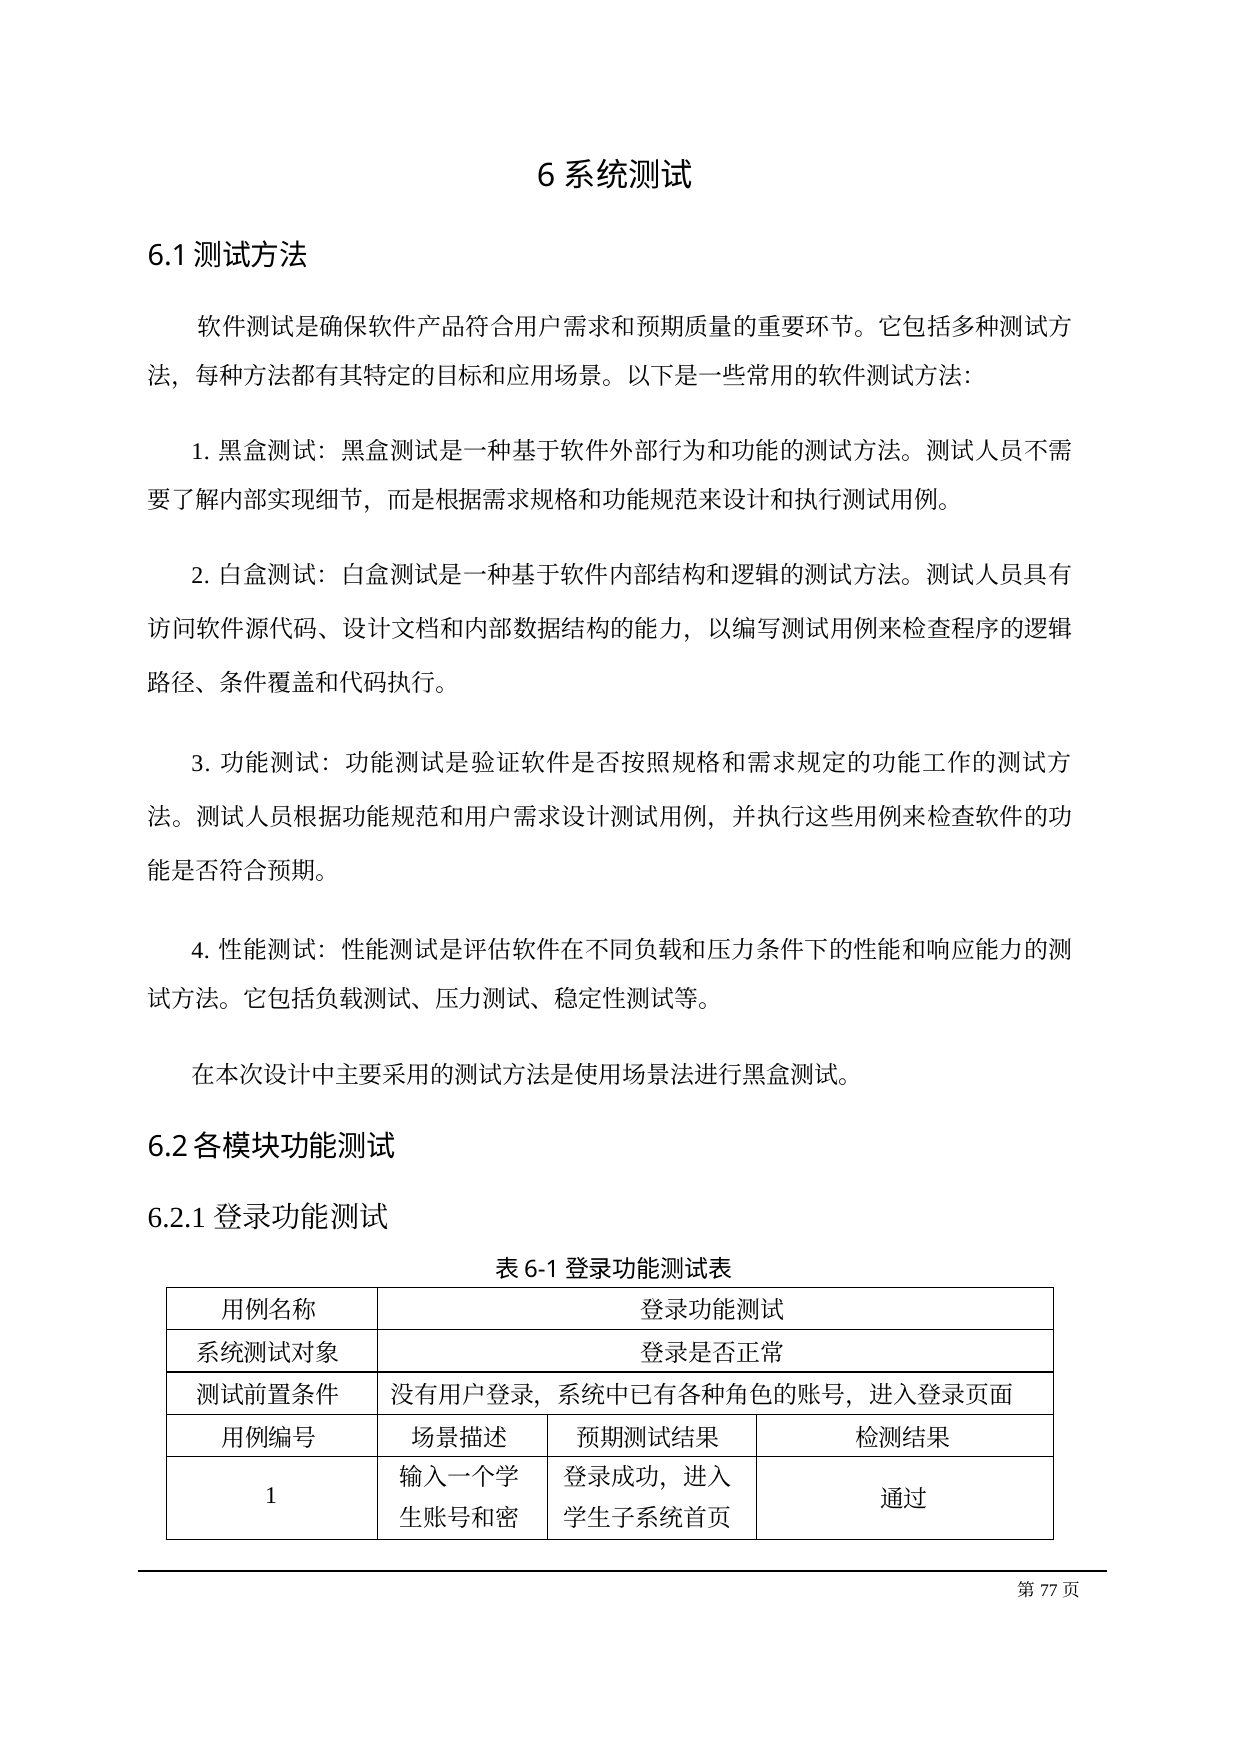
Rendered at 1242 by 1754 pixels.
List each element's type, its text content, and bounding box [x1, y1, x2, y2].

text 4. 性能测试：性能测试是评估软件在不同负载和压力条件下的性能和响应能力的测 试方法。它包括负载测试、压力测试、稳定性测试等。 [147, 931, 1094, 1015]
text 第 77 页 [1018, 1576, 1130, 1601]
table_header 用例名称 [167, 1288, 377, 1329]
text 6.1 测试方法 [147, 232, 1130, 274]
table_cell 测试前置条件 [167, 1373, 377, 1414]
table_header 登录功能测试 [378, 1288, 1053, 1329]
table_cell 场景描述 [378, 1415, 547, 1456]
table_cell 用例编号 [167, 1415, 377, 1456]
table_cell 没有用户登录，系统中已有各种角色的账号，进入登录页面 [378, 1373, 1053, 1414]
text 6 系统测试 [537, 149, 1130, 196]
table_cell 系统测试对象 [167, 1330, 377, 1371]
text 软件测试是确保软件产品符合用户需求和预期质量的重要环节。它包括多种测试方 法，每种方法都有其特定的目标和应用场景。以下是一些常用的软件测试方法： [147, 307, 1094, 391]
table_cell 1 [167, 1457, 377, 1538]
text 6.2 各模块功能测试 [147, 1122, 1130, 1165]
table_cell 检测结果 [757, 1415, 1053, 1456]
text 表 6-1 登录功能测试表 [495, 1250, 1130, 1284]
table_cell 通过 [757, 1457, 1053, 1538]
text 在本次设计中主要采用的测试方法是使用场景法进行黑盒测试。 [191, 1056, 1130, 1090]
table_cell 输入一个学 生账号和密 [378, 1457, 547, 1538]
table_cell 登录是否正常 [378, 1330, 1053, 1371]
text 6.2.1 登录功能测试 [147, 1194, 1130, 1236]
table_cell 登录成功，进入 学生子系统首页 [548, 1457, 756, 1538]
text 3. 功能测试：功能测试是验证软件是否按照规格和需求规定的功能工作的测试方 法。测试人员根据功能规范和用户需求设计测试用例，并执行这些用例来检查软件的功 能是否符合预期。 [147, 744, 1094, 886]
table_cell 预期测试结果 [548, 1415, 756, 1456]
text 1. 黑盒测试：黑盒测试是一种基于软件外部行为和功能的测试方法。测试人员不需 要了解内部实现细节，而是根据需求规格和功能规范来设计和执行测试用例。 [147, 432, 1094, 515]
text 2. 白盒测试：白盒测试是一种基于软件内部结构和逻辑的测试方法。测试人员具有 访问软件源代码、设计文档和内部数据结构的能力，以编写测试用例来检查程序的逻辑 路径、条件覆盖和代码执行。 [147, 556, 1094, 698]
